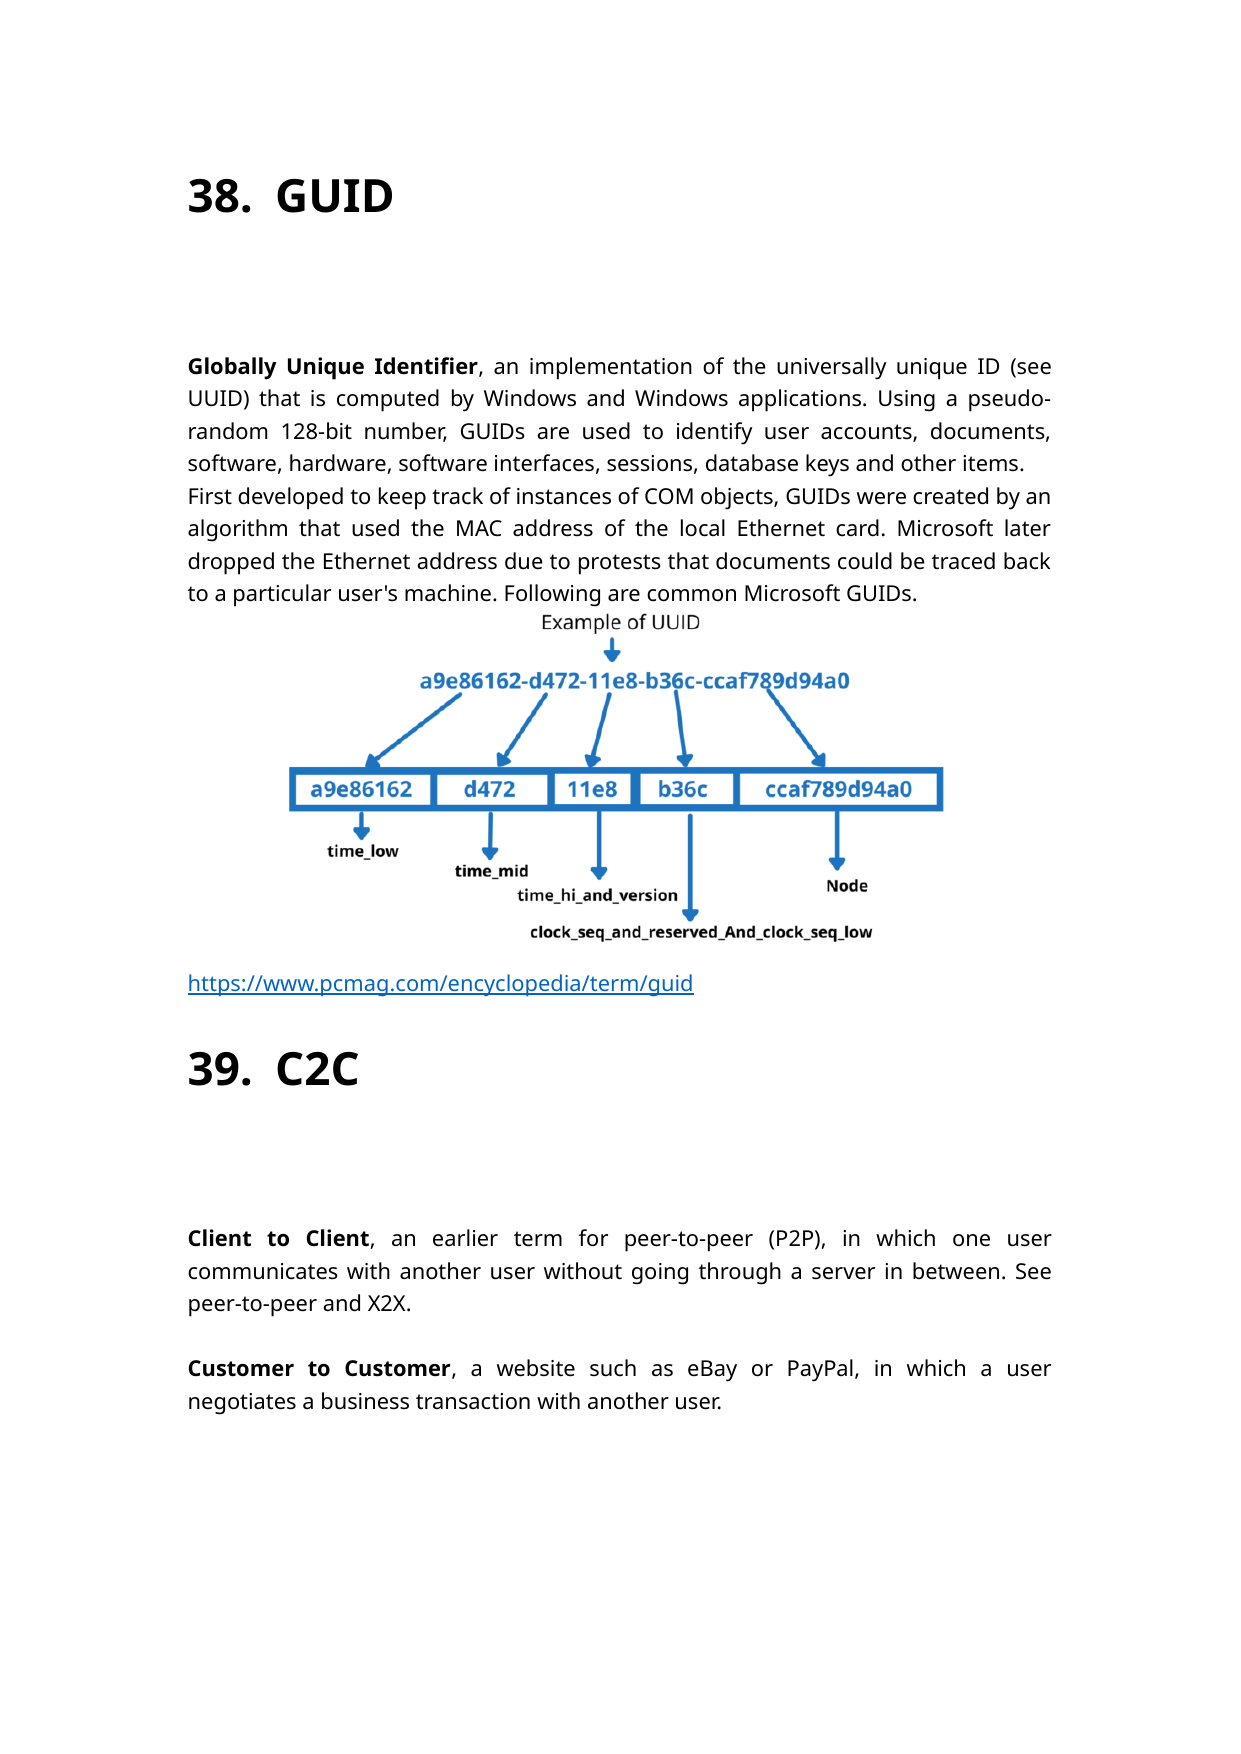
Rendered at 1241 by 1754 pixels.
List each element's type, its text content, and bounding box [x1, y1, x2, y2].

text Client to Client, an earlier term for peer-to-peer (P2P), in which one user communicates with another user without going through a server in between. See peer-to-peer and X2X. [187, 1222, 1053, 1319]
subtitle C2C [187, 1035, 1053, 1100]
text First developed to keep track of instances of COM objects, GUIDs were created by an algorithm that used the MAC address of the local Ethernet card. Microsoft later dropped the Ethernet address due to protests that documents could be traced back to a particular user's machine. Following are common Microsoft GUIDs. [187, 479, 1053, 609]
subtitle GUID [187, 162, 1053, 227]
picture [283, 609, 958, 950]
text https://www.pcmag.com/encyclopedia/term/guid [187, 967, 1053, 999]
text Globally Unique Identifier, an implementation of the universally unique ID (see UUID) that is computed by Windows and Windows applications. Using a pseudo-random 128-bit number, GUIDs are used to identify user accounts, documents, software, hardware, software interfaces, sessions, database keys and other items. [187, 349, 1053, 479]
text Customer to Customer, a website such as eBay or PayPal, in which a user negotiates a business transaction with another user. [187, 1352, 1053, 1417]
